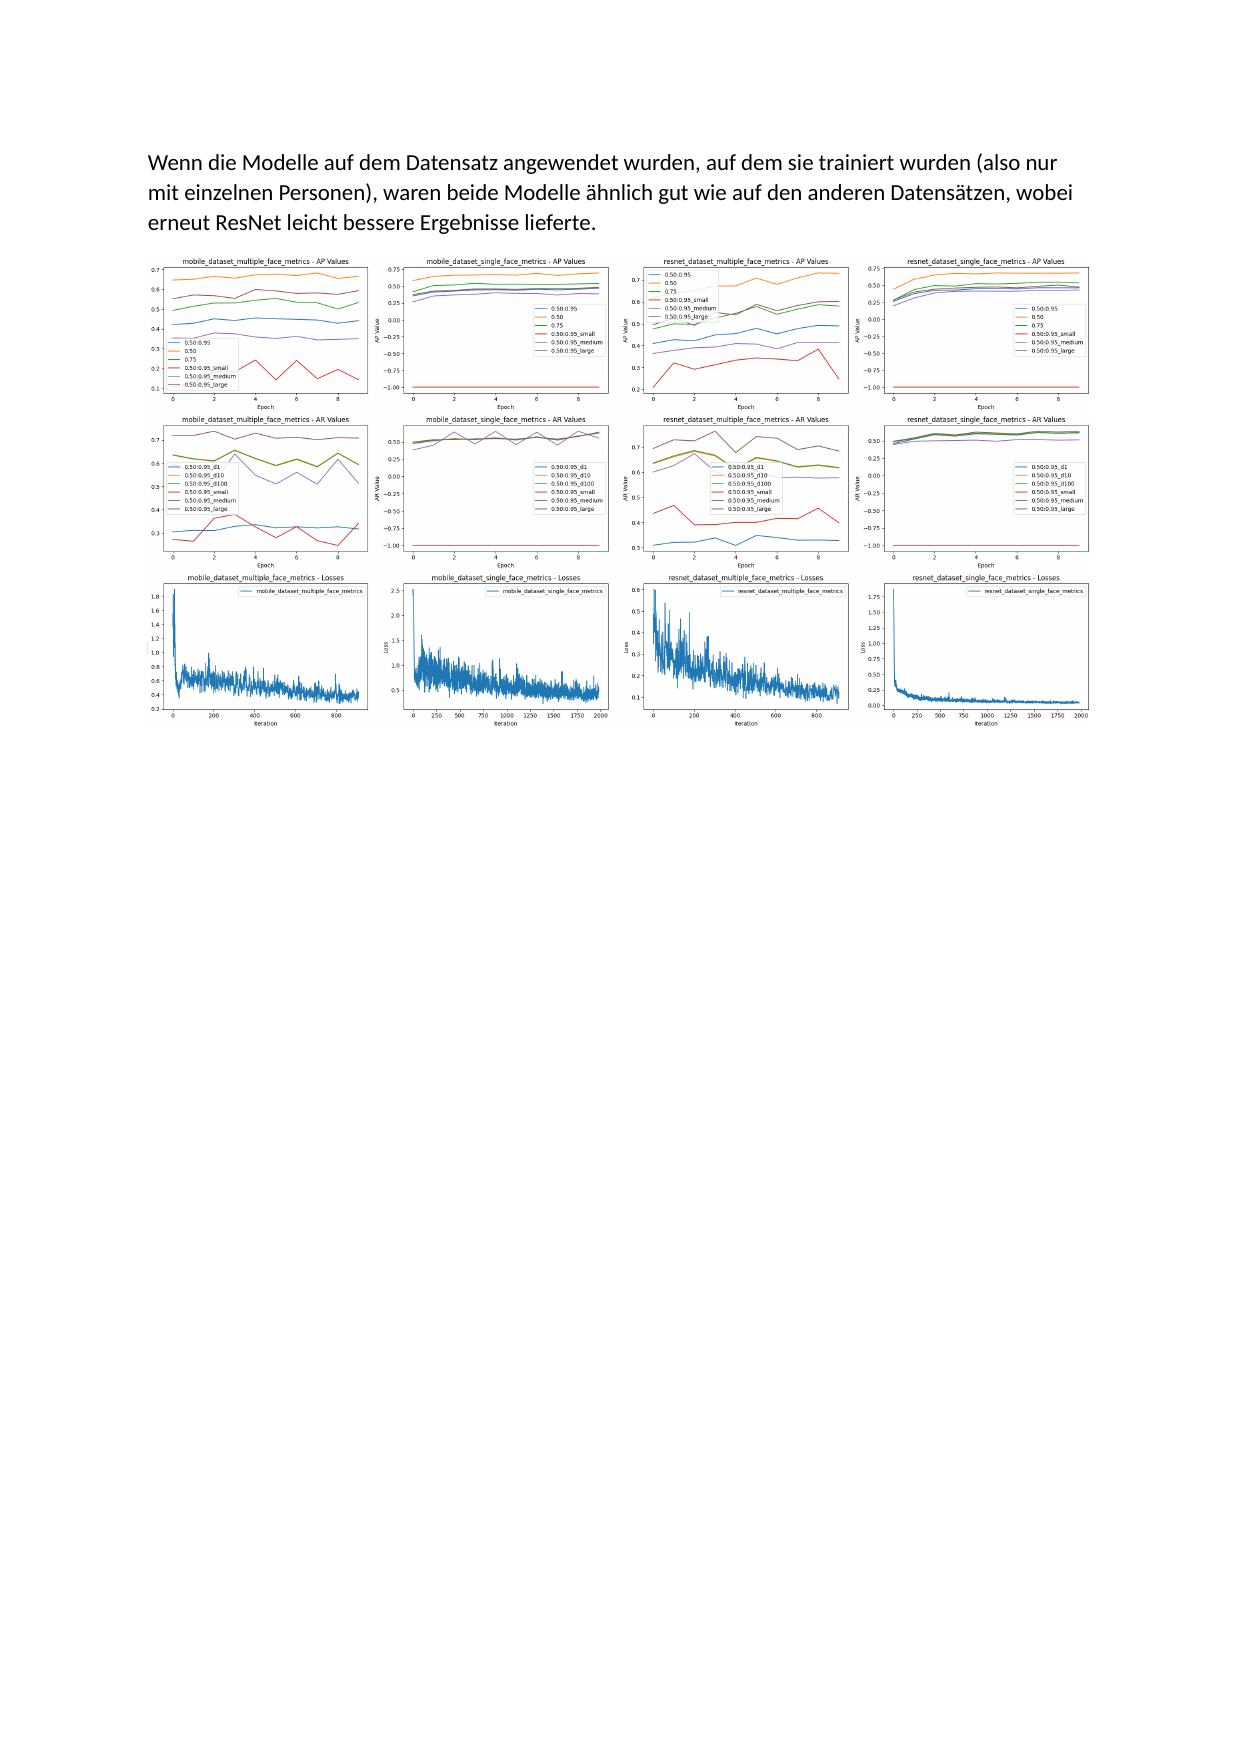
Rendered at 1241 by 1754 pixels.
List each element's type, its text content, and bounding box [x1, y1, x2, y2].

text Wenn die Modelle auf dem Datensatz angewendet wurden, auf dem sie trainiert wurden (also nur mit einzelnen Personen), waren beide Modelle ähnlich gut wie auf den anderen Datensätzen, wobei erneut ResNet leicht bessere Ergebnisse lieferte. [148, 148, 1093, 236]
picture [147, 255, 1092, 728]
